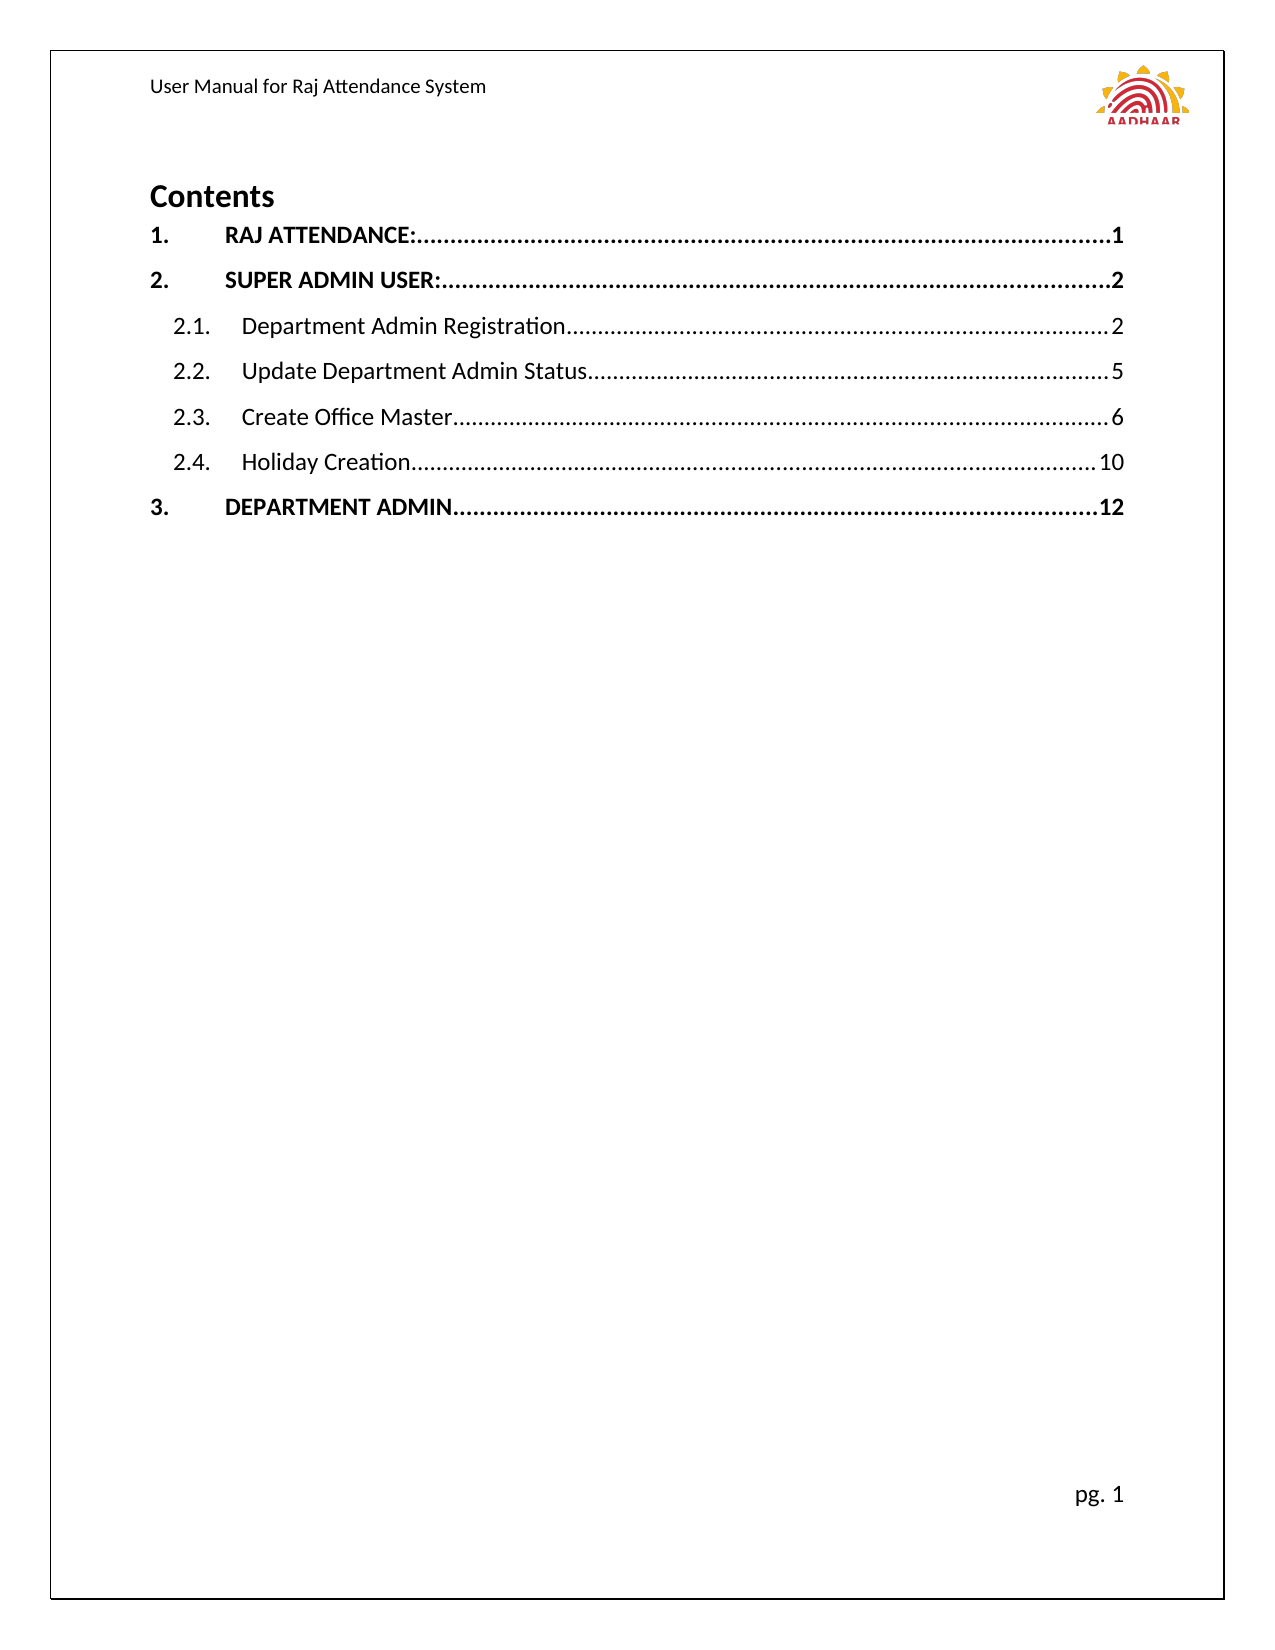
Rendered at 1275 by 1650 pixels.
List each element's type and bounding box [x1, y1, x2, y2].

picture [1095, 65, 1189, 125]
